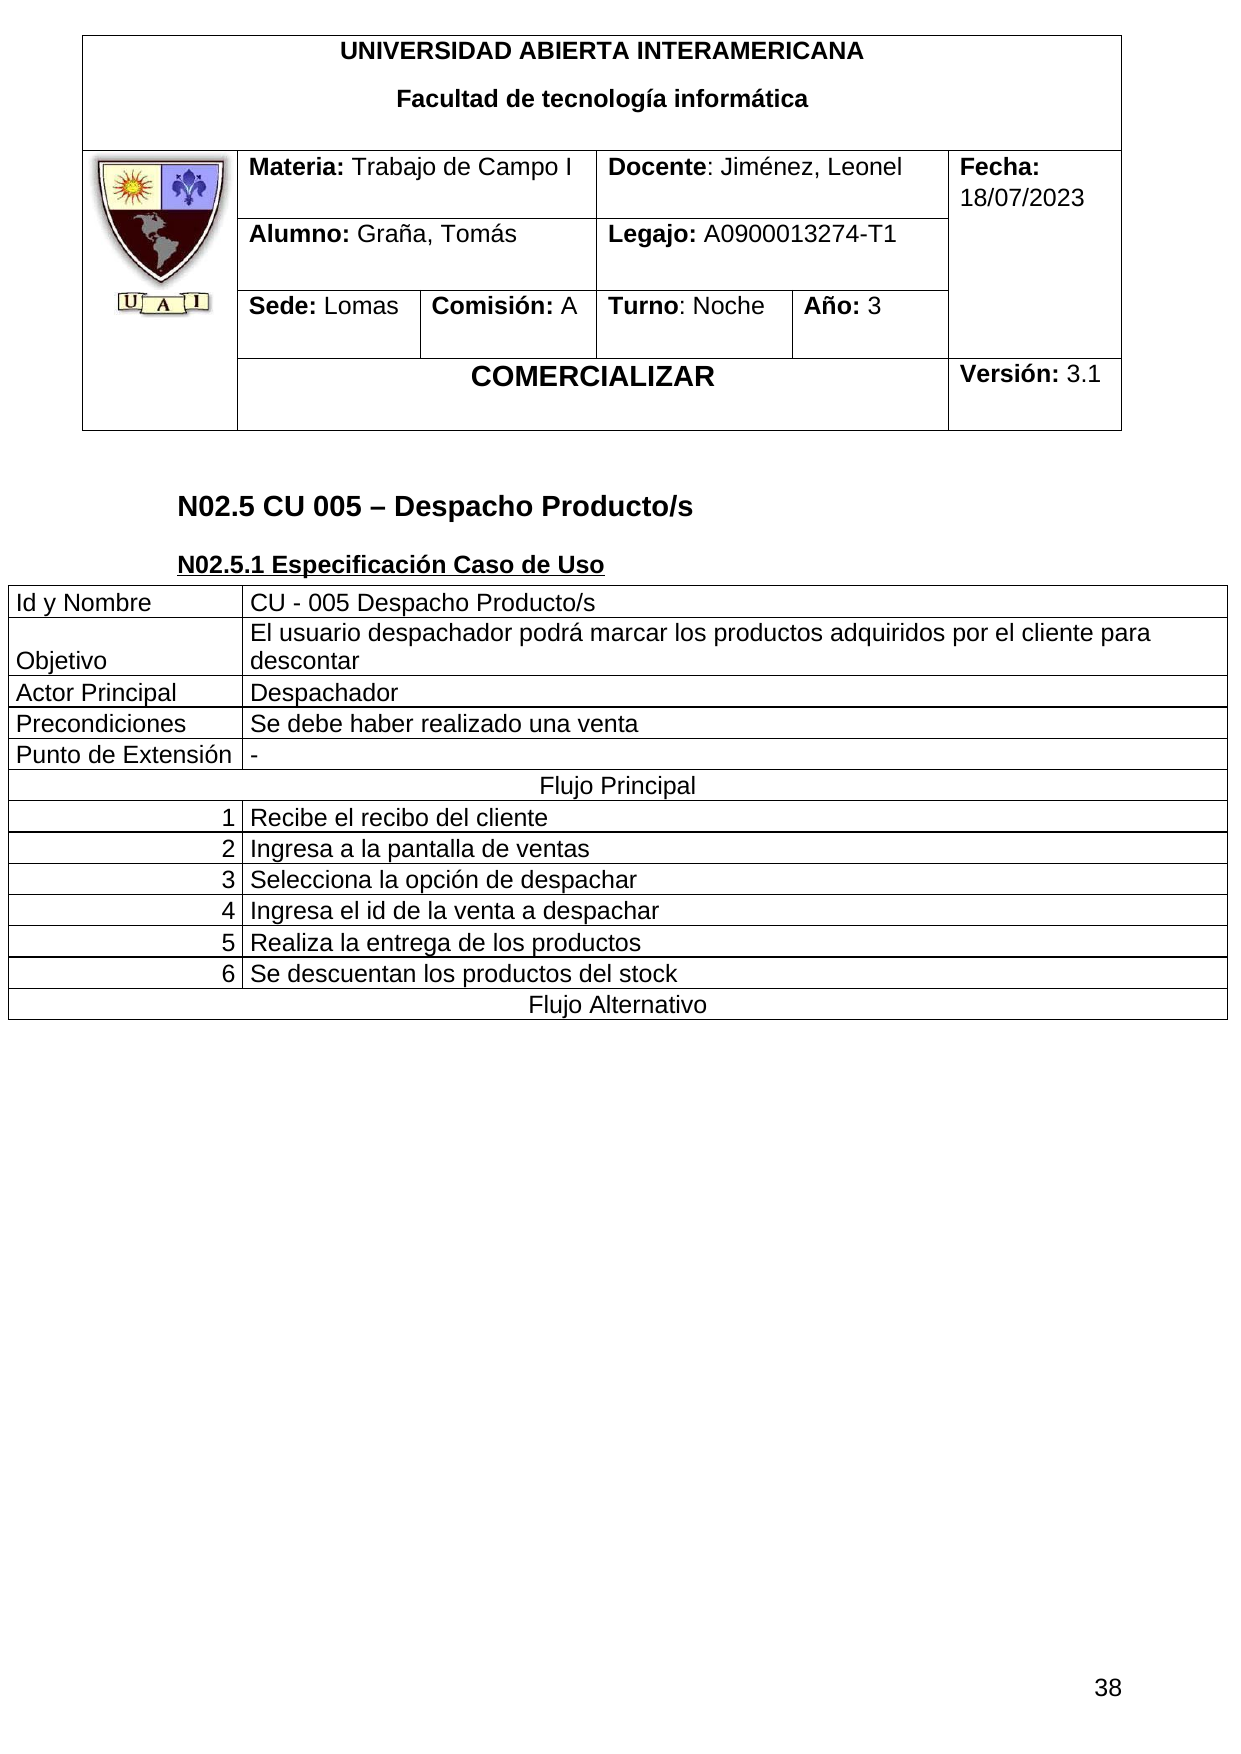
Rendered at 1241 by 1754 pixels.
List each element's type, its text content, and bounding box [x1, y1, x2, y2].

subtitle N02.5 CU 005 – Despacho Producto/s [177, 489, 1122, 522]
table_cell Precondiciones [9, 708, 242, 738]
table_cell Se debe haber realizado una venta [243, 708, 1227, 738]
table_cell Ingresa el id de la venta a despachar [243, 895, 1227, 925]
table_cell Recibe el recibo del cliente [243, 801, 1227, 831]
table_cell Selecciona la opción de despachar [243, 864, 1227, 894]
table_cell - [243, 739, 1227, 769]
table_cell Flujo Alternativo [9, 989, 1227, 1019]
table_cell El usuario despachador podrá marcar los productos adquiridos por el cliente para descontar [243, 618, 1227, 675]
table_cell Realiza la entrega de los productos [243, 926, 1227, 956]
table_cell Flujo Principal [9, 770, 1227, 800]
table_cell Ingresa a la pantalla de ventas [243, 833, 1227, 863]
table_cell Objetivo [9, 618, 242, 675]
table_cell 4 [9, 895, 242, 925]
table_header CU - 005 Despacho Producto/s [243, 586, 1227, 617]
table_cell Despachador [243, 676, 1227, 706]
table_cell Actor Principal [9, 676, 242, 706]
subtitle N02.5.1 Especificación Caso de Uso [177, 550, 1122, 579]
table_cell 3 [9, 864, 242, 894]
table_header Id y Nombre [9, 586, 242, 617]
table_cell 5 [9, 926, 242, 956]
table_cell 2 [9, 833, 242, 863]
table_cell 6 [9, 958, 242, 988]
table_cell Punto de Extensión [9, 739, 242, 769]
picture [87, 151, 234, 320]
table_cell Se descuentan los productos del stock [243, 958, 1227, 988]
table_cell 1 [9, 801, 242, 831]
